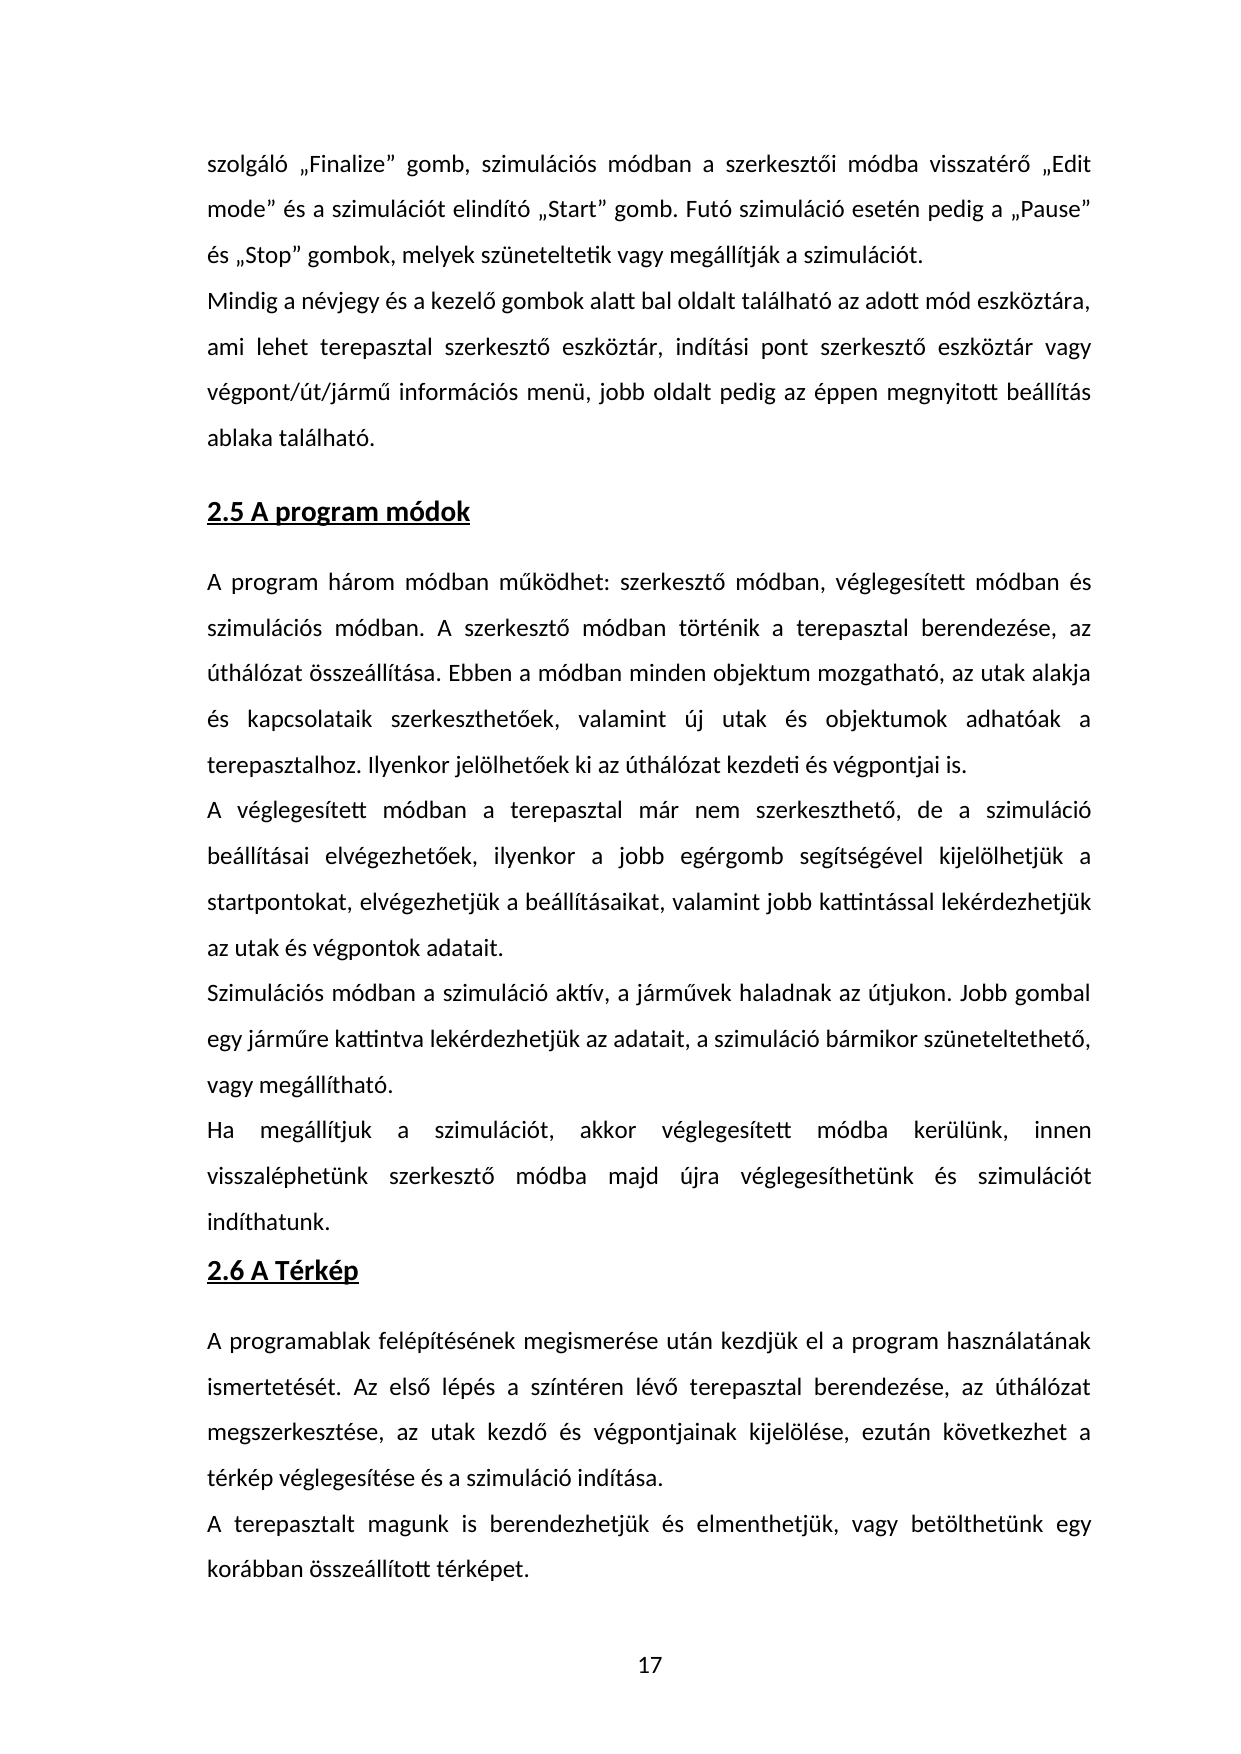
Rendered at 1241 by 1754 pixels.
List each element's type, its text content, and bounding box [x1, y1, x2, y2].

text Szimulációs módban a szimuláció aktív, a járművek haladnak az útjukon. Jobb gombal egy járműre kattintva lekérdezhetjük az adatait, a szimuláció bármikor szüneteltethető, vagy megállítható. [207, 977, 1092, 1099]
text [207, 148, 1092, 270]
text Ha megállítjuk a szimulációt, akkor véglegesített módba kerülünk, innen visszaléphetünk szerkesztő módba majd újra véglegesíthetünk és szimulációt indíthatunk. [207, 1115, 1092, 1237]
text A program három módban működhet: szerkesztő módban, véglegesített módban és szimulációs módban. A szerkesztő módban történik a terepasztal berendezése, az úthálózat összeállítása. Ebben a módban minden objektum mozgatható, az utak alakja és kapcsolataik szerkeszthetőek, valamint új utak és objektumok adhatóak a terepasztalhoz. Ilyenkor jelölhetőek ki az úthálózat kezdeti és végpontjai is. [207, 566, 1092, 779]
text A terepasztalt magunk is berendezhetjük és elmenthetjük, vagy betölthetünk egy korábban összeállított térképet. [207, 1508, 1092, 1584]
text Mindig a névjegy és a kezelő gombok alatt bal oldalt található az adott mód eszköztára, ami lehet terepasztal szerkesztő eszköztár, indítási pont szerkesztő eszköztár vagy végpont/út/jármű információs menü, jobb oldalt pedig az éppen megnyitott beállítás ablaka található. [207, 285, 1092, 453]
text A programablak felépítésének megismerése után kezdjük el a program használatának ismertetését. Az első lépés a színtéren lévő terepasztal berendezése, az úthálózat megszerkesztése, az utak kezdő és végpontjainak kijelölése, ezután következhet a térkép véglegesítése és a szimuláció indítása. [207, 1325, 1092, 1493]
subtitle 2.6 A Térkép [207, 1252, 1092, 1287]
subtitle 2.5 A program módok [207, 493, 1092, 528]
text A véglegesített módban a terepasztal már nem szerkeszthető, de a szimuláció beállításai elvégezhetőek, ilyenkor a jobb egérgomb segítségével kijelölhetjük a startpontokat, elvégezhetjük a beállításaikat, valamint jobb kattintással lekérdezhetjük az utak és végpontok adatait. [207, 794, 1092, 962]
